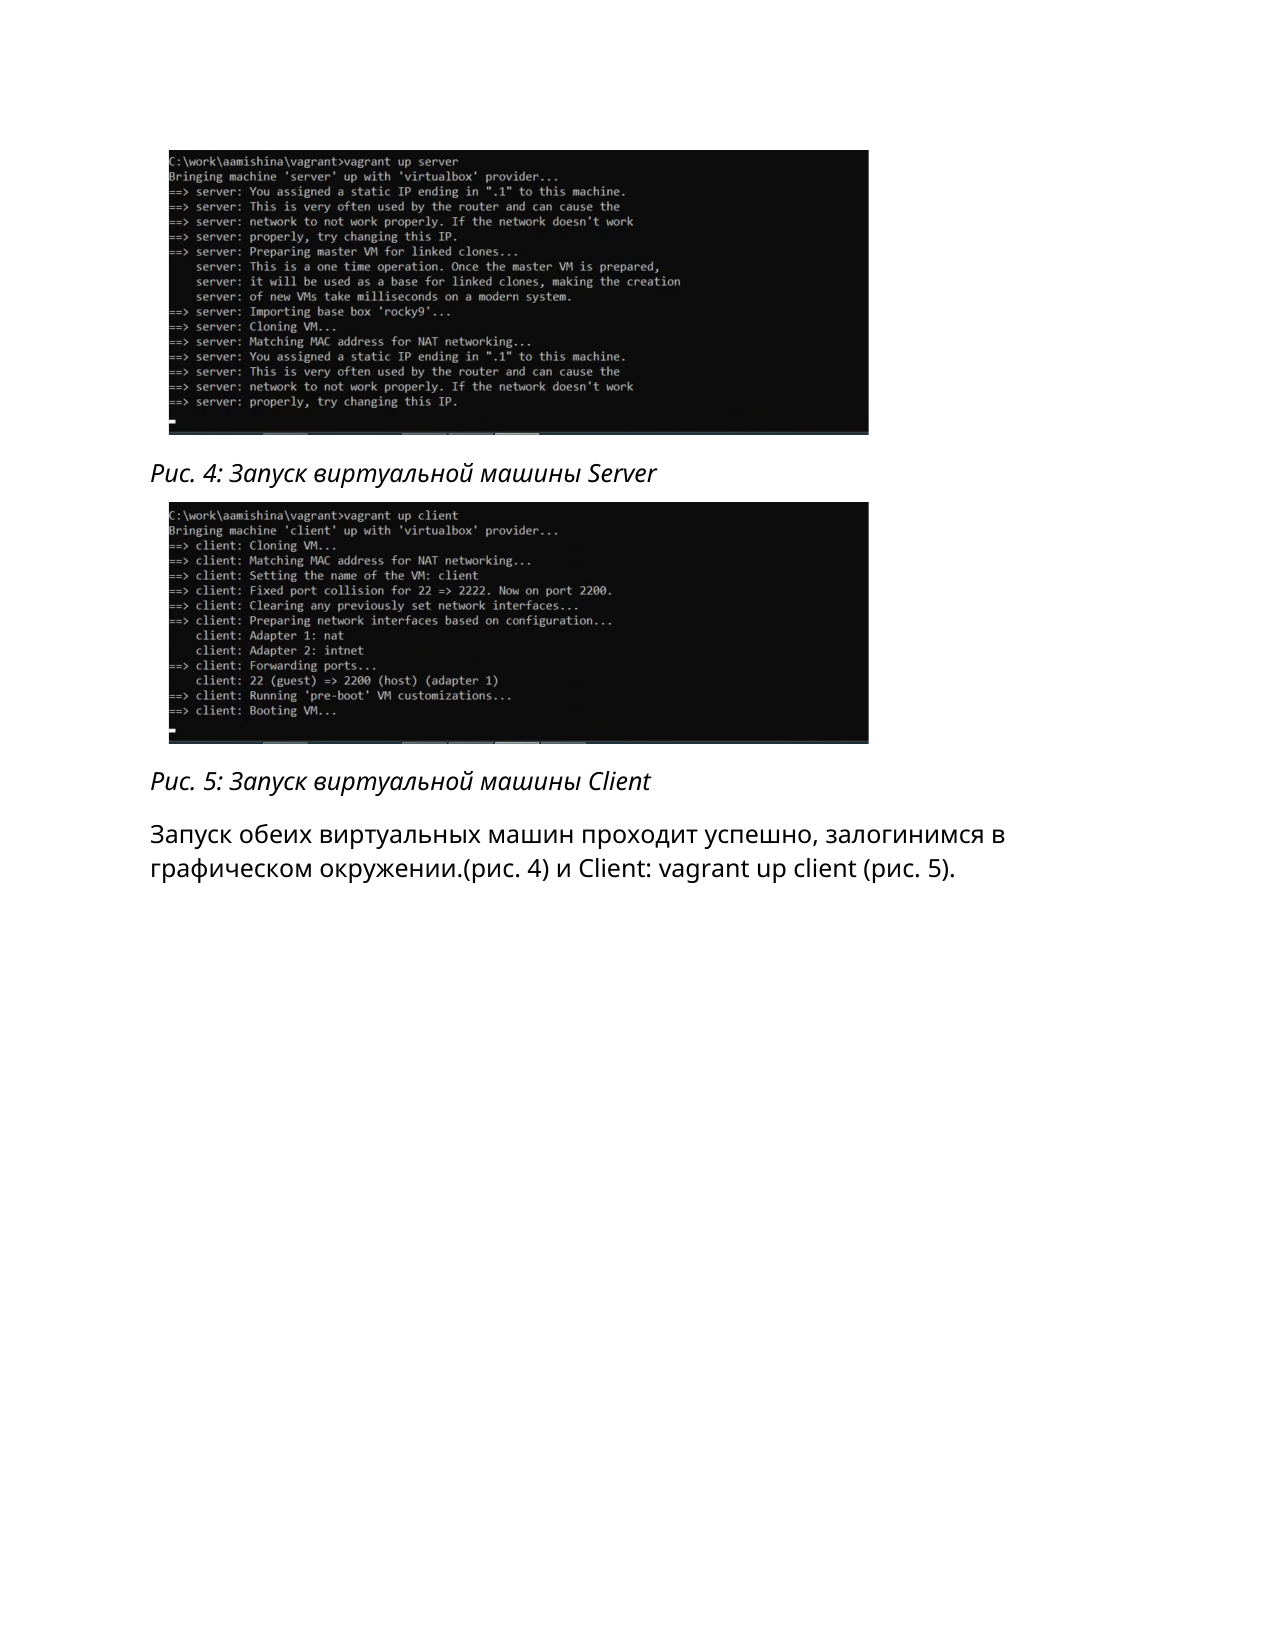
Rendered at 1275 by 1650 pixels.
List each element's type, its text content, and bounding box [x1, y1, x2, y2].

text Запуск обеих виртуальных машин проходит успешно, залогинимся в графическом окружении.(рис. 4) и Client: vagrant up client (рис. 5). [150, 817, 1125, 885]
picture [168, 150, 869, 435]
picture [168, 502, 869, 744]
text Рис. 4: Запуск виртуальной машины Server [150, 456, 1125, 490]
text Рис. 5: Запуск виртуальной машины Client [150, 764, 1125, 798]
